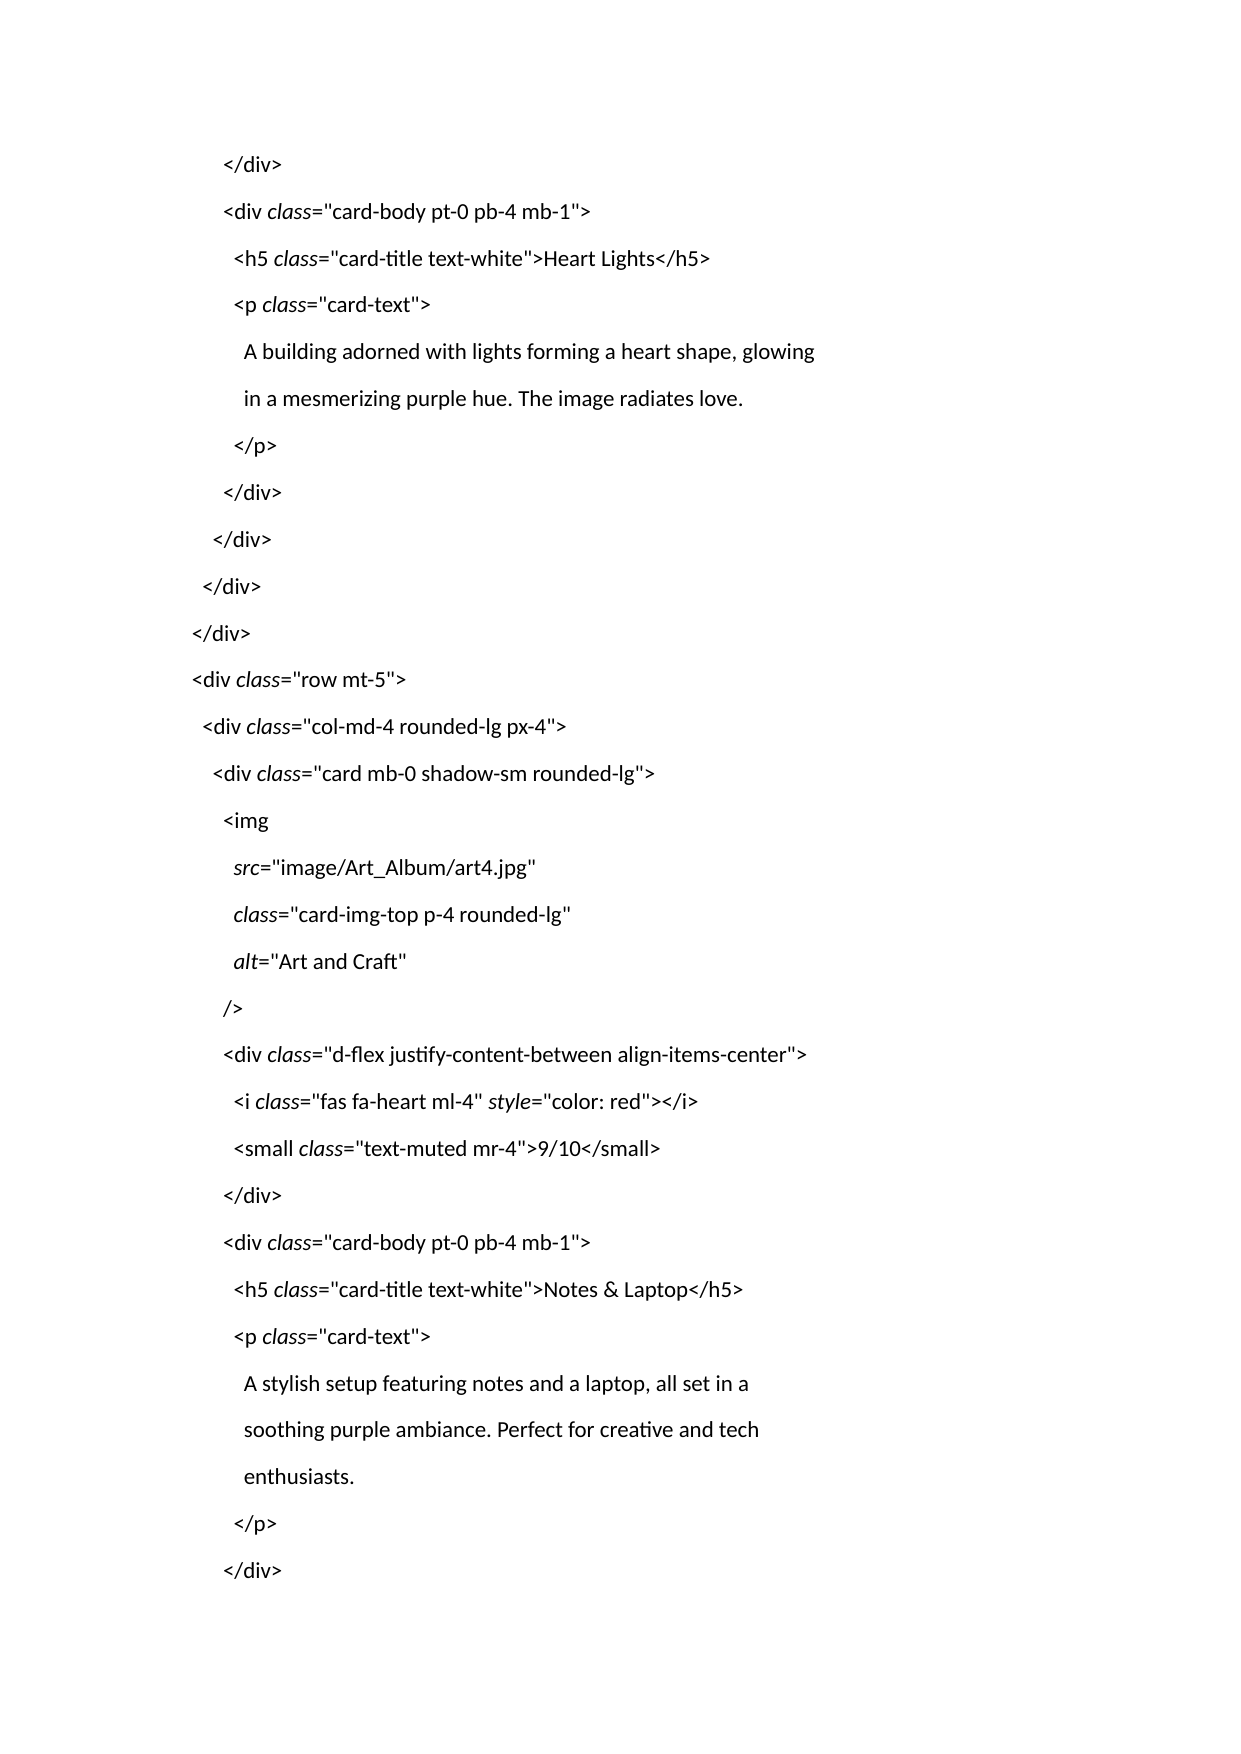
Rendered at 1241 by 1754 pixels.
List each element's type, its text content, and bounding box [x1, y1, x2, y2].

text </div> [150, 1556, 1090, 1584]
text </p> [150, 1509, 1090, 1537]
text A stylish setup featuring notes and a laptop, all set in a [150, 1369, 1090, 1397]
text <div class="card-body pt-0 pb-4 mb-1"> [150, 1228, 1090, 1256]
text A building adorned with lights forming a heart shape, glowing [150, 337, 1090, 366]
text <p class="card-text"> [150, 1322, 1090, 1350]
text <div class="d-flex justify-content-between align-items-center"> [150, 1041, 1090, 1069]
text <i class="fas fa-heart ml-4" style="color: red"></i> [150, 1087, 1090, 1116]
text </div> [150, 525, 1090, 553]
text alt="Art and Craft" [150, 947, 1090, 975]
text <div class="card-body pt-0 pb-4 mb-1"> [150, 197, 1090, 225]
text <img [150, 806, 1090, 834]
text <h5 class="card-title text-white">Notes & Laptop</h5> [150, 1275, 1090, 1303]
text src="image/Art_Album/art4.jpg" [150, 853, 1090, 881]
text </div> [150, 1181, 1090, 1209]
text <div class="row mt-5"> [150, 666, 1090, 694]
text class="card-img-top p-4 rounded-lg" [150, 900, 1090, 928]
text soothing purple ambiance. Perfect for creative and tech [150, 1416, 1090, 1444]
text in a mesmerizing purple hue. The image radiates love. [150, 384, 1090, 412]
text </div> [150, 150, 1090, 178]
text enthusiasts. [150, 1462, 1090, 1491]
text <small class="text-muted mr-4">9/10</small> [150, 1134, 1090, 1162]
text </div> [150, 478, 1090, 506]
text </p> [150, 431, 1090, 459]
text </div> [150, 572, 1090, 600]
text <div class="card mb-0 shadow-sm rounded-lg"> [150, 759, 1090, 787]
text <p class="card-text"> [150, 291, 1090, 319]
text /> [150, 994, 1090, 1022]
text </div> [150, 619, 1090, 647]
text <div class="col-md-4 rounded-lg px-4"> [150, 712, 1090, 741]
text <h5 class="card-title text-white">Heart Lights</h5> [150, 244, 1090, 272]
